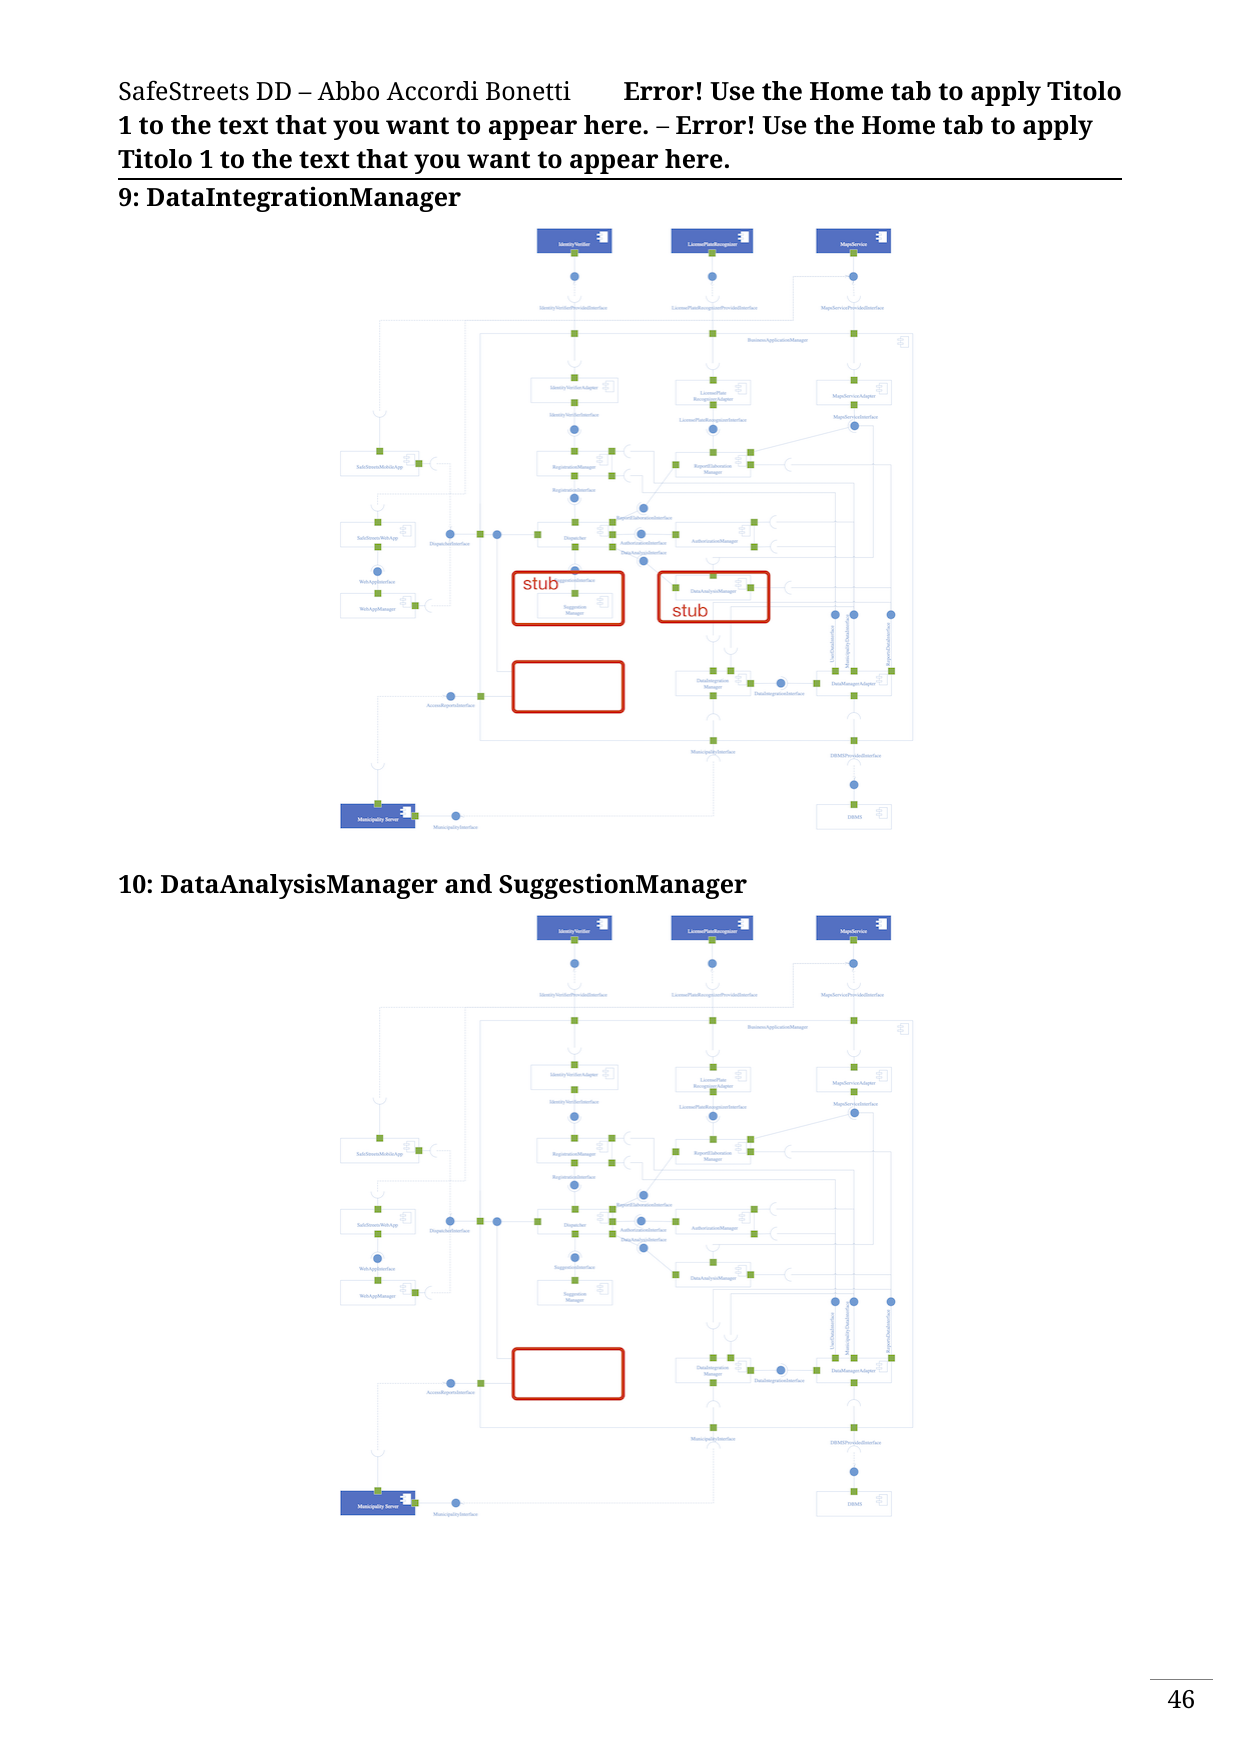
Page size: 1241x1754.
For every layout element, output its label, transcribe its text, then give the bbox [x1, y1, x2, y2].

subtitle 9: DataIntegrationManager [118, 180, 1122, 214]
picture [320, 903, 920, 1533]
picture [320, 216, 920, 846]
subtitle 10: DataAnalysisManager and SuggestionManager [118, 866, 1122, 900]
